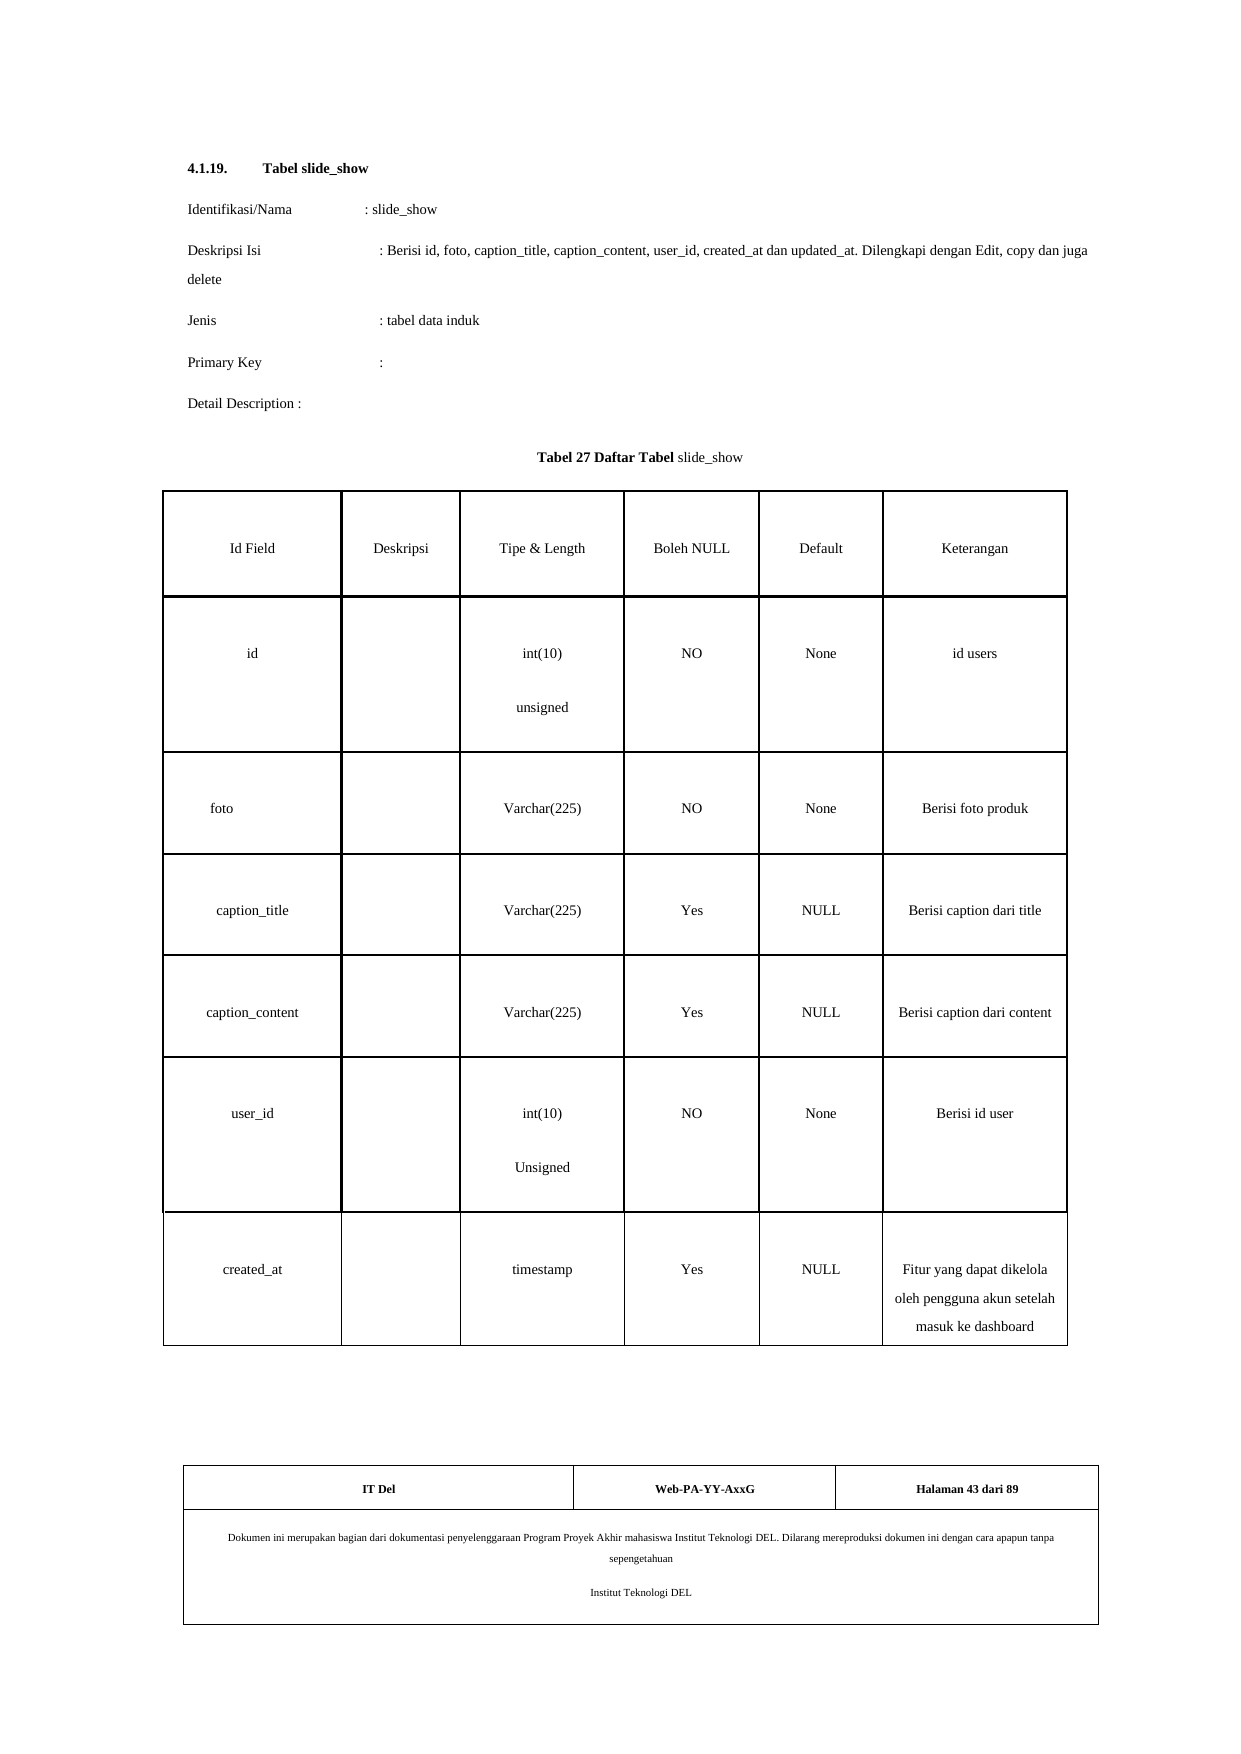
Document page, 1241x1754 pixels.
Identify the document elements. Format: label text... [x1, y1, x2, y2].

table_cell [343, 753, 459, 852]
table_header Id Field [164, 492, 340, 595]
table_cell [343, 598, 459, 751]
table_cell Berisi caption dari content [884, 956, 1066, 1056]
table_cell NO [625, 1058, 758, 1211]
table_cell None [760, 598, 882, 751]
text Primary Key : [187, 341, 1092, 370]
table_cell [883, 1213, 1067, 1345]
table_cell Berisi caption dari title [884, 855, 1066, 954]
table_cell None [760, 753, 882, 852]
text Jenis : tabel data induk [187, 300, 1092, 329]
table_cell created_at [164, 1212, 341, 1345]
table_cell NULL [760, 855, 882, 954]
table_cell Yes [625, 1213, 759, 1345]
table_cell int(10) unsigned [461, 598, 623, 751]
table_cell timestamp [461, 1213, 624, 1345]
table_cell foto [164, 753, 340, 852]
table_cell user_id [164, 1058, 340, 1211]
table_header Keterangan [884, 492, 1066, 595]
table_cell None [760, 1058, 882, 1211]
table_cell [343, 1058, 459, 1211]
table_cell NO [625, 598, 758, 751]
table_cell Yes [625, 956, 758, 1056]
table_cell Berisi id user [884, 1058, 1066, 1211]
table_header Deskripsi [343, 492, 459, 595]
table_cell Varchar(225) [461, 855, 623, 954]
subtitle Tabel slide_show [187, 148, 1092, 176]
table_cell NULL [760, 956, 882, 1056]
table_cell Berisi foto produk [884, 753, 1066, 852]
table_cell caption_content [164, 956, 340, 1056]
text Tabel 27 Daftar Tabel slide_show [187, 436, 1092, 465]
table_cell Varchar(225) [461, 956, 623, 1056]
table_cell [343, 855, 459, 954]
text Identifikasi/Nama : slide_show [187, 189, 1092, 218]
table_cell id users [884, 598, 1066, 751]
table_header Tipe & Length [461, 492, 623, 595]
text Deskripsi Isi : Berisi id, foto, caption_title, caption_content, user_id, created_at dan updated_at. Dilengkapi dengan Edit, copy dan juga delete [187, 230, 1092, 288]
text Detail Description : [187, 383, 1092, 411]
table_header Boleh NULL [625, 492, 758, 595]
table_cell int(10) Unsigned [461, 1058, 623, 1211]
table_header Default [760, 492, 882, 595]
table_cell [342, 1213, 460, 1345]
table_cell [343, 956, 459, 1056]
table_cell caption_title [164, 855, 340, 954]
table_cell NULL [760, 1213, 882, 1345]
table_cell Yes [625, 855, 758, 954]
table_cell id [164, 598, 340, 751]
table_cell Varchar(225) [461, 753, 623, 852]
table_cell NO [625, 753, 758, 852]
